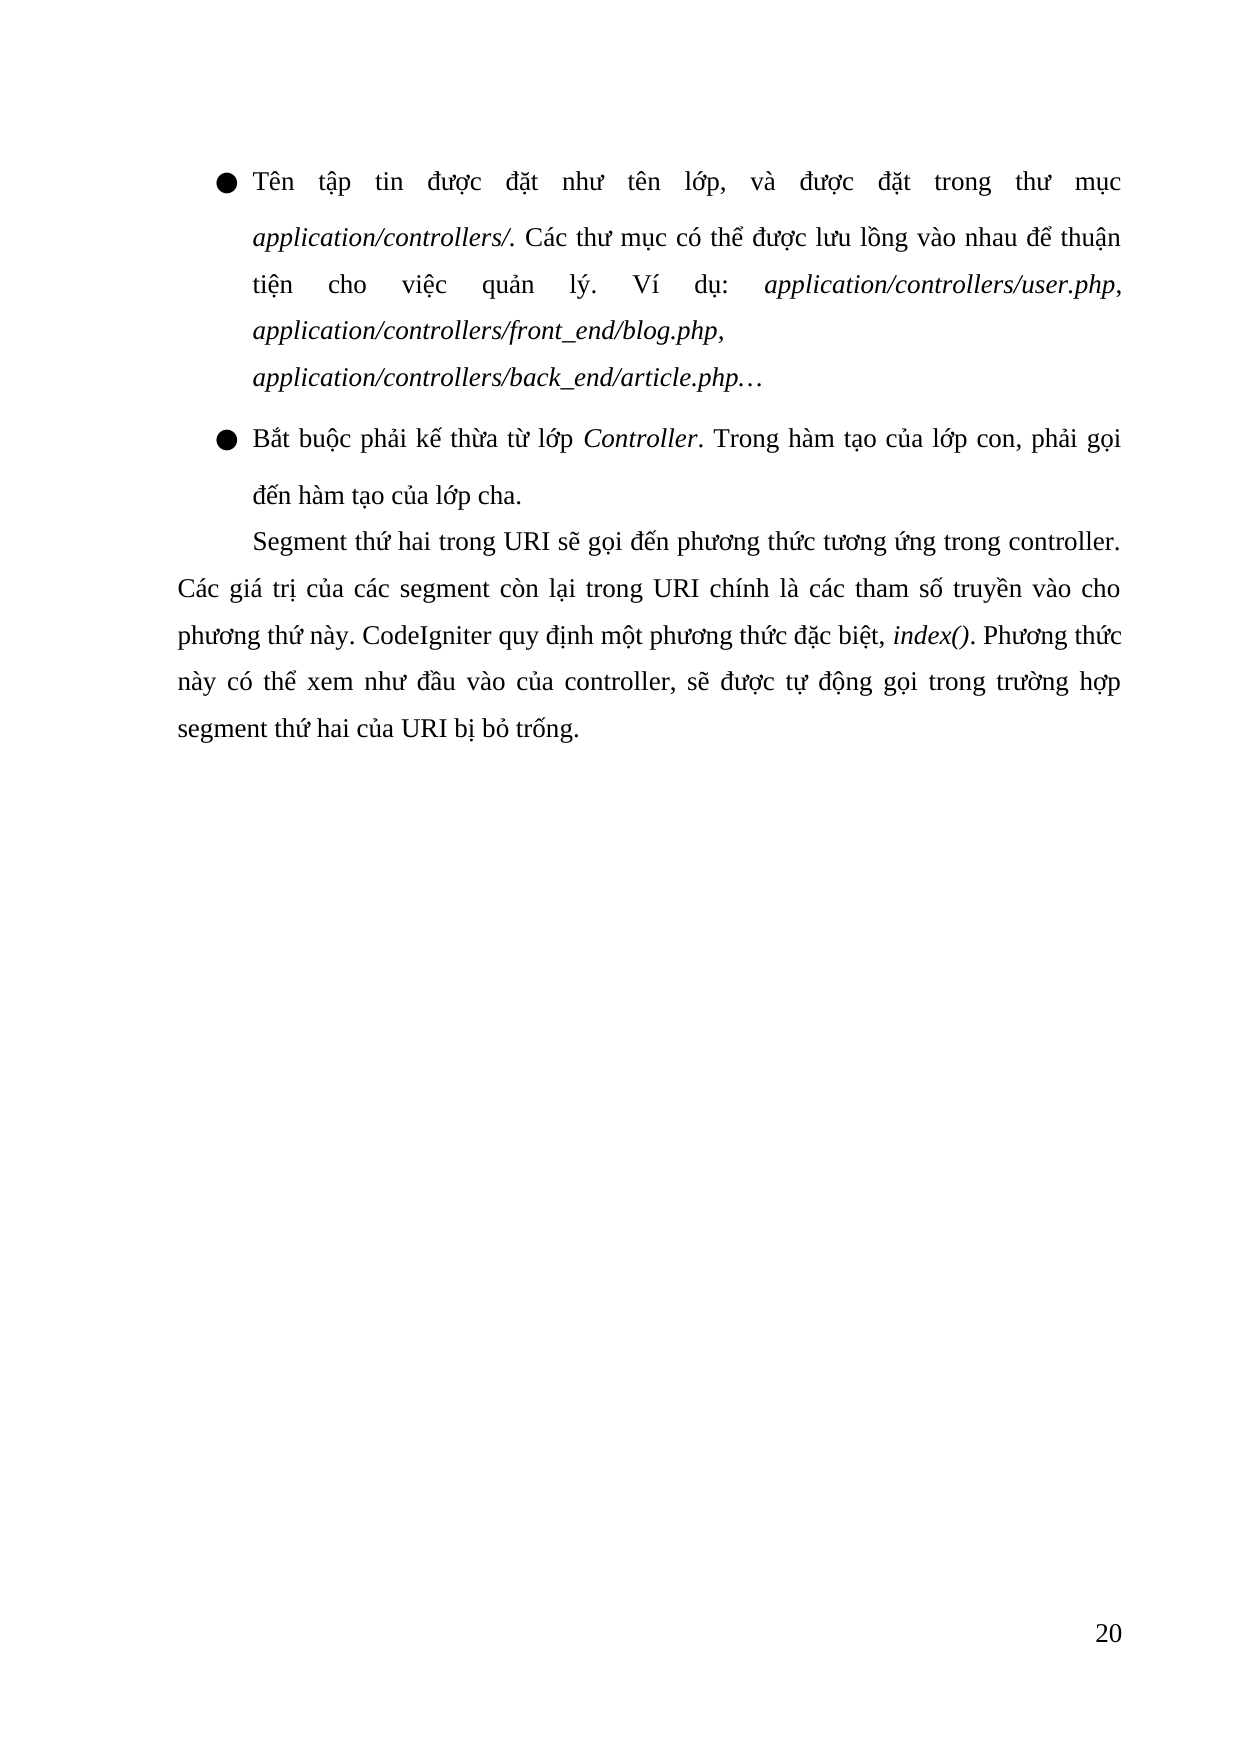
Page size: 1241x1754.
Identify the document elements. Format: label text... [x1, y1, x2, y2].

list Tên tập tin được đặt như tên lớp, và được đặt trong thư mục application/controllers/. Các thư mục có thể được lưu lồng vào nhau để thuận tiện cho việc quản lý. Ví dụ: application/controllers/user.php, application/controllers/front_end/blog.php, application/controllers/back_end/article.php… [215, 150, 1122, 392]
list Bắt buộc phải kế thừa từ lớp Controller. Trong hàm tạo của lớp con, phải gọi đến hàm tạo của lớp cha. [215, 408, 1122, 510]
text Segment thứ hai trong URI sẽ gọi đến phương thức tương ứng trong controller. Các giá trị của các segment còn lại trong URI chính là các tham số truyền vào cho phương thứ này. CodeIgniter quy định một phương thức đặc biệt, index(). Phương thức này có thể xem như đầu vào của controller, sẽ được tự động gọi trong trường hợp segment thứ hai của URI bị bỏ trống. [177, 525, 1122, 743]
